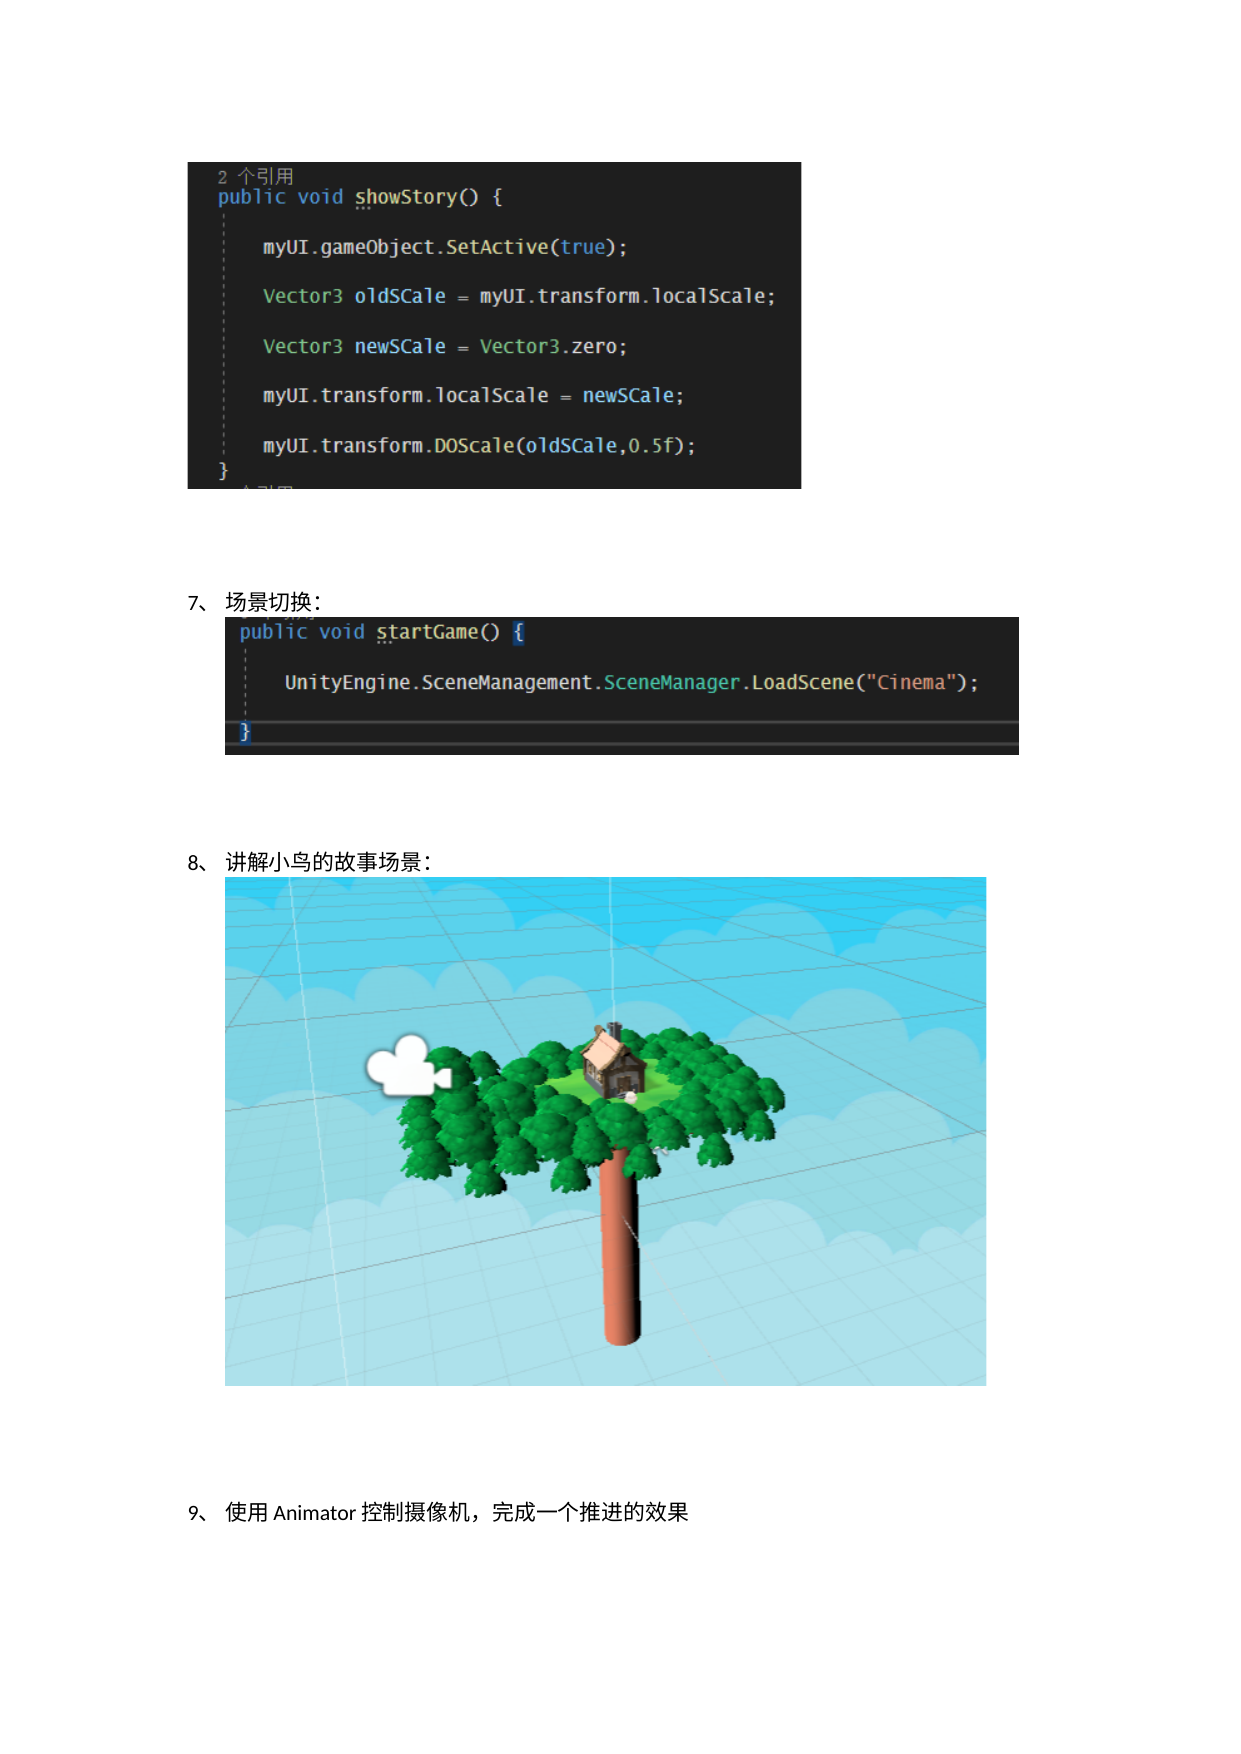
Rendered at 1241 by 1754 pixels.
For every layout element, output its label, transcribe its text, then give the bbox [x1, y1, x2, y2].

list 讲解小鸟的故事场景： [187, 844, 1053, 877]
picture [187, 162, 802, 489]
picture [225, 877, 987, 1386]
picture [225, 617, 1019, 755]
list 使用Animator控制摄像机，完成一个推进的效果 [187, 1494, 1053, 1527]
list 场景切换： [187, 584, 1053, 617]
